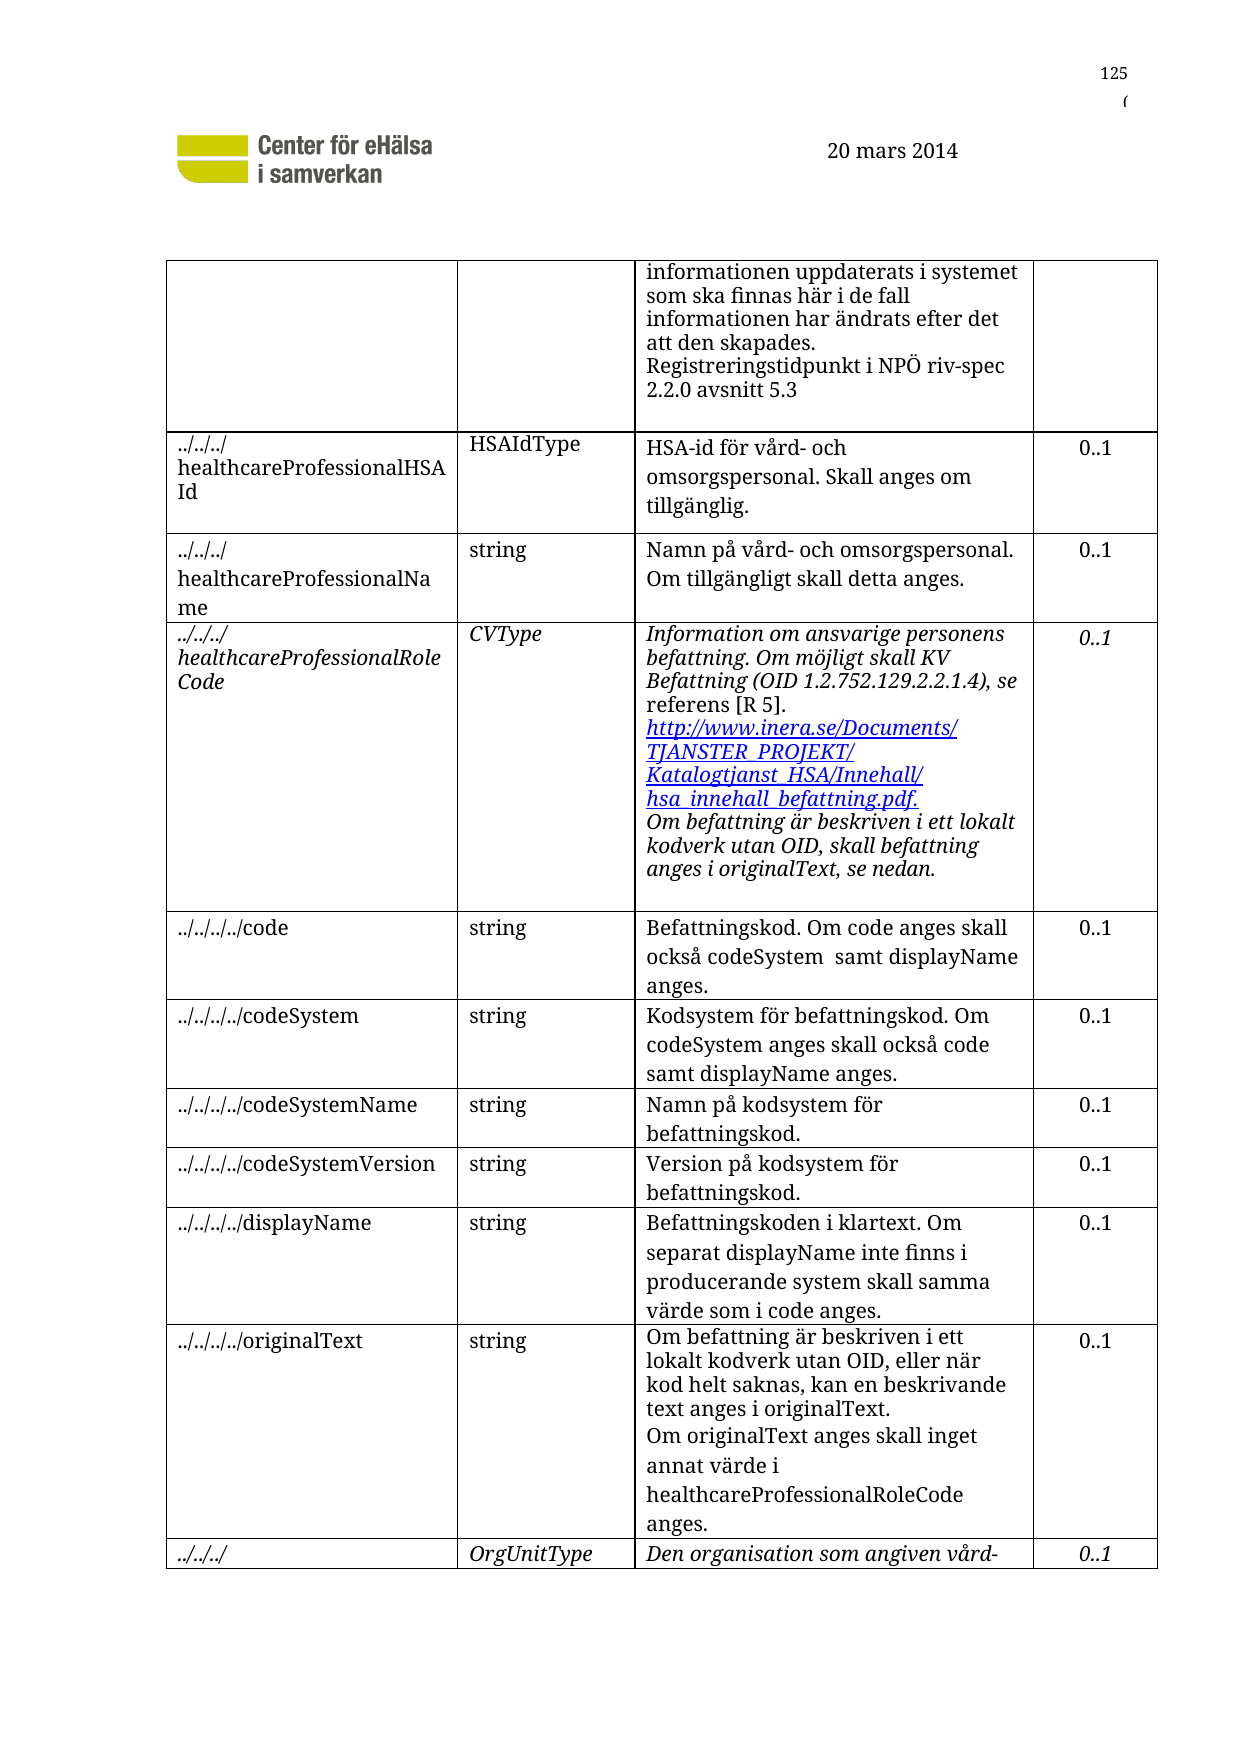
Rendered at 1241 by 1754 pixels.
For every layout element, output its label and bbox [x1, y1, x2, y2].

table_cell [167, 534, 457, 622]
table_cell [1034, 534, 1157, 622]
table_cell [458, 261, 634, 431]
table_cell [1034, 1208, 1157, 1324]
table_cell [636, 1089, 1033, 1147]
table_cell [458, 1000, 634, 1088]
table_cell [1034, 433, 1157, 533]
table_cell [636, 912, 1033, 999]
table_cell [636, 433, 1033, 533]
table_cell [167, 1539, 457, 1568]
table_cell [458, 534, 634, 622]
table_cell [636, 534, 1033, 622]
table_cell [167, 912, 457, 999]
picture [177, 135, 432, 183]
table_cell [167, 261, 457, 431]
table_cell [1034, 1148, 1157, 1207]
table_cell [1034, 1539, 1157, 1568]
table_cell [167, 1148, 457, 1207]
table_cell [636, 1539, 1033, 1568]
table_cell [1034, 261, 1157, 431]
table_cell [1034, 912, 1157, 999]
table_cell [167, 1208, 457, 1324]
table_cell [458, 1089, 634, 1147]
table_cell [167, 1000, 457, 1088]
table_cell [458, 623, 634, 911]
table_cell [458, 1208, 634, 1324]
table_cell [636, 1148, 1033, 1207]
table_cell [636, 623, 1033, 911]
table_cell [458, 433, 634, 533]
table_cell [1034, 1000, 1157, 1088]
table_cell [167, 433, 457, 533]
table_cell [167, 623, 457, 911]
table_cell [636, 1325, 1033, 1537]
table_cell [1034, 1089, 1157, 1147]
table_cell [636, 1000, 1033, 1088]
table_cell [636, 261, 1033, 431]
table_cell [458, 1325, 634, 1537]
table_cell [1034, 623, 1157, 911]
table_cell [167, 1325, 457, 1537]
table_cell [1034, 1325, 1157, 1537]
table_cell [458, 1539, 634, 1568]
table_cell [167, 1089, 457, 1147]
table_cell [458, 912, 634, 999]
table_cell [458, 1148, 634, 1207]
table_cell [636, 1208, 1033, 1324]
